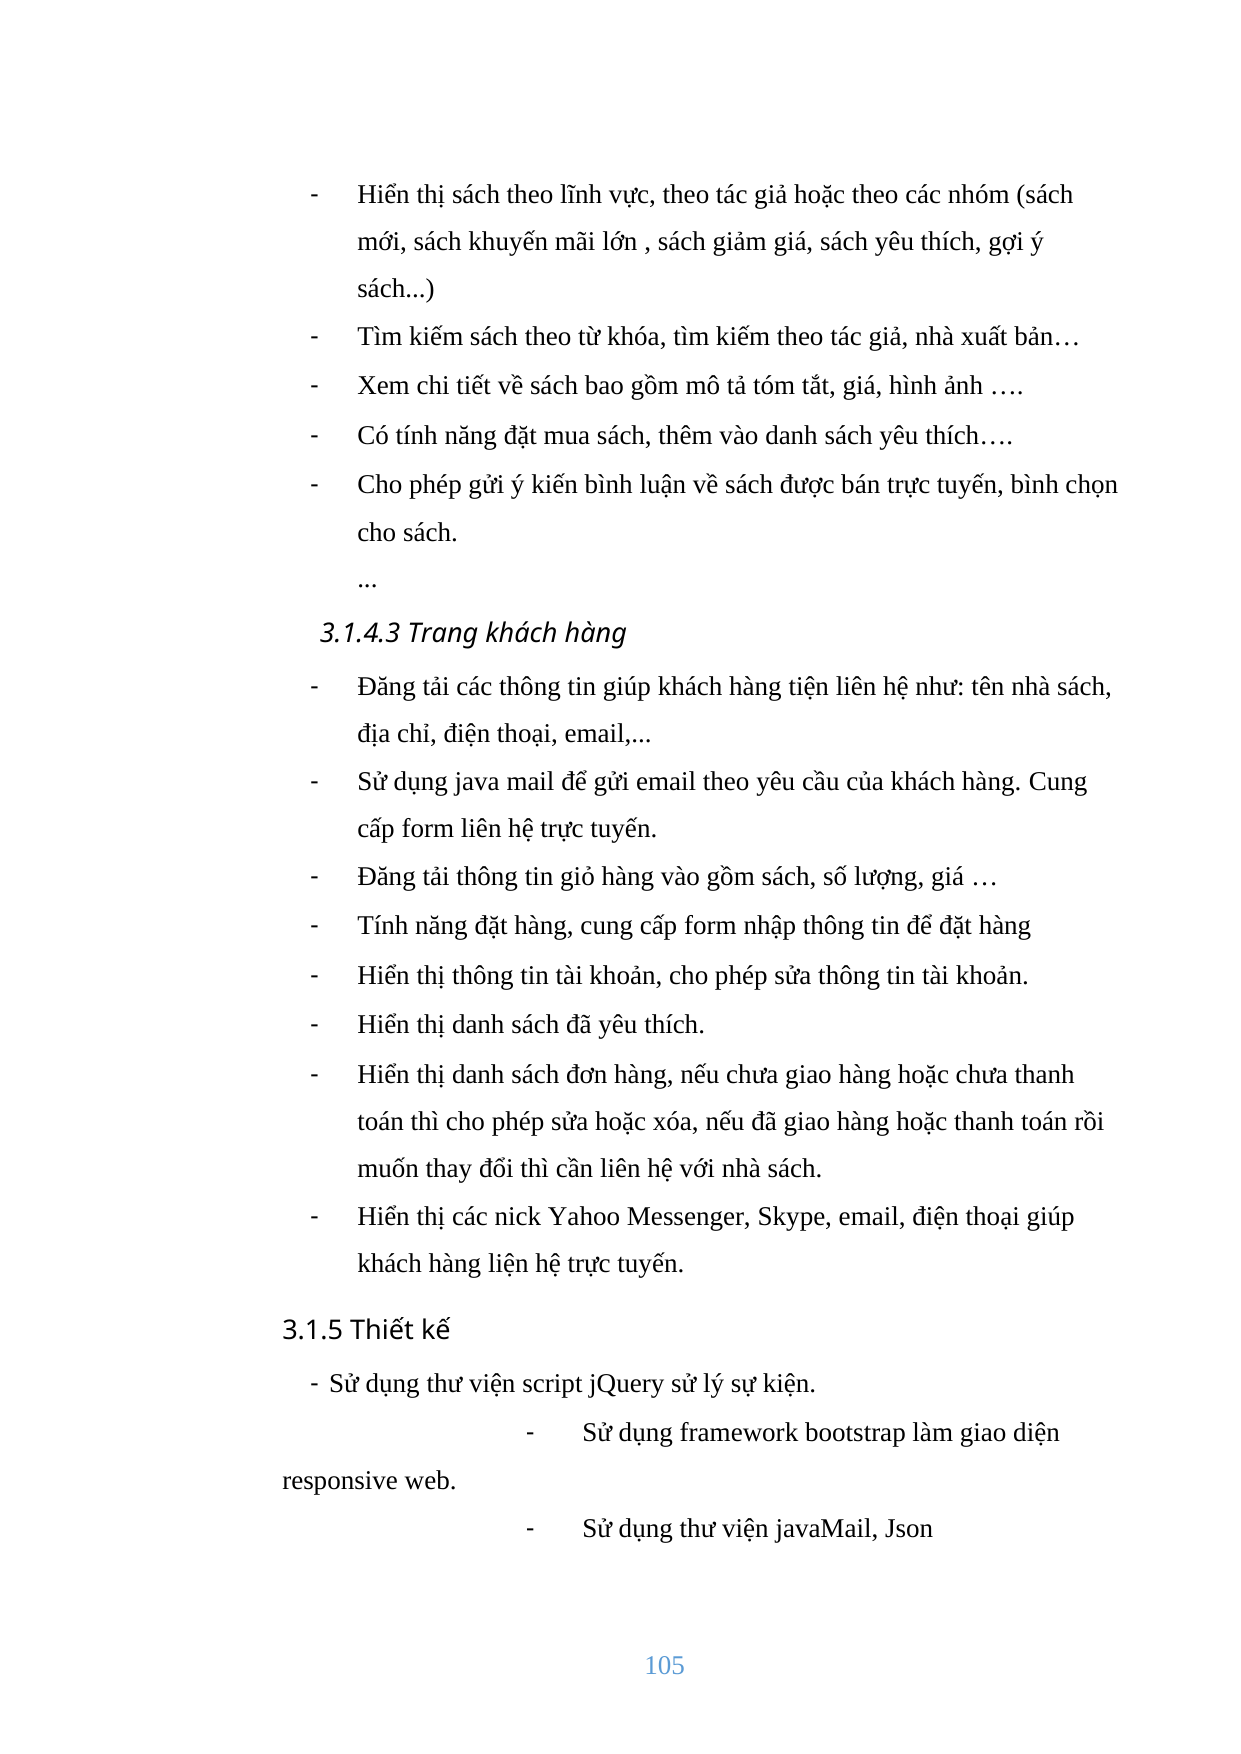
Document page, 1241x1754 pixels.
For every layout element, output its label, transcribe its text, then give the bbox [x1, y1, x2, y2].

list Tìm kiếm sách theo từ khóa, tìm kiếm theo tác giả, nhà xuất bản… [310, 319, 1122, 352]
list Sử dụng thư viện javaMail, Json [282, 1511, 1122, 1544]
list Sử dụng framework bootstrap làm giao diện responsive web. [282, 1416, 1122, 1495]
list Hiển thị danh sách đơn hàng, nếu chưa giao hàng hoặc chưa thanh toán thì cho phép sửa hoặc xóa, nếu đã giao hàng hoặc thanh toán rồi muốn thay đổi thì cần liên hệ với nhà sách. [310, 1057, 1122, 1183]
list ... [357, 562, 1122, 594]
list Hiển thị thông tin tài khoản, cho phép sửa thông tin tài khoản. [310, 958, 1122, 991]
subtitle Trang khách hàng [319, 613, 1122, 650]
list Sử dụng thư viện script jQuery sử lý sự kiện. [263, 1366, 1122, 1399]
subtitle Thiết kế [282, 1311, 1122, 1348]
list Hiển thị các nick Yahoo Messenger, Skype, email, điện thoại giúp khách hàng liện hệ trực tuyến. [310, 1199, 1122, 1278]
list Đăng tải các thông tin giúp khách hàng tiện liên hệ như: tên nhà sách, địa chỉ, điện thoại, email,... [310, 669, 1122, 748]
list Cho phép gửi ý kiến bình luận về sách được bán trực tuyến, bình chọn cho sách. [310, 467, 1122, 547]
list Hiển thị sách theo lĩnh vực, theo tác giả hoặc theo các nhóm (sách mới, sách khuyến mãi lớn , sách giảm giá, sách yêu thích, gợi ý sách...) [310, 177, 1122, 303]
list Tính năng đặt hàng, cung cấp form nhập thông tin để đặt hàng [310, 908, 1122, 942]
list Sử dụng java mail để gửi email theo yêu cầu của khách hàng. Cung cấp form liên hệ trực tuyến. [310, 764, 1122, 843]
list Có tính năng đặt mua sách, thêm vào danh sách yêu thích…. [310, 418, 1122, 451]
list Hiển thị danh sách đã yêu thích. [310, 1007, 1122, 1041]
list Xem chi tiết về sách bao gồm mô tả tóm tắt, giá, hình ảnh …. [310, 368, 1122, 401]
list Đăng tải thông tin giỏ hàng vào gồm sách, số lượng, giá … [310, 859, 1122, 892]
